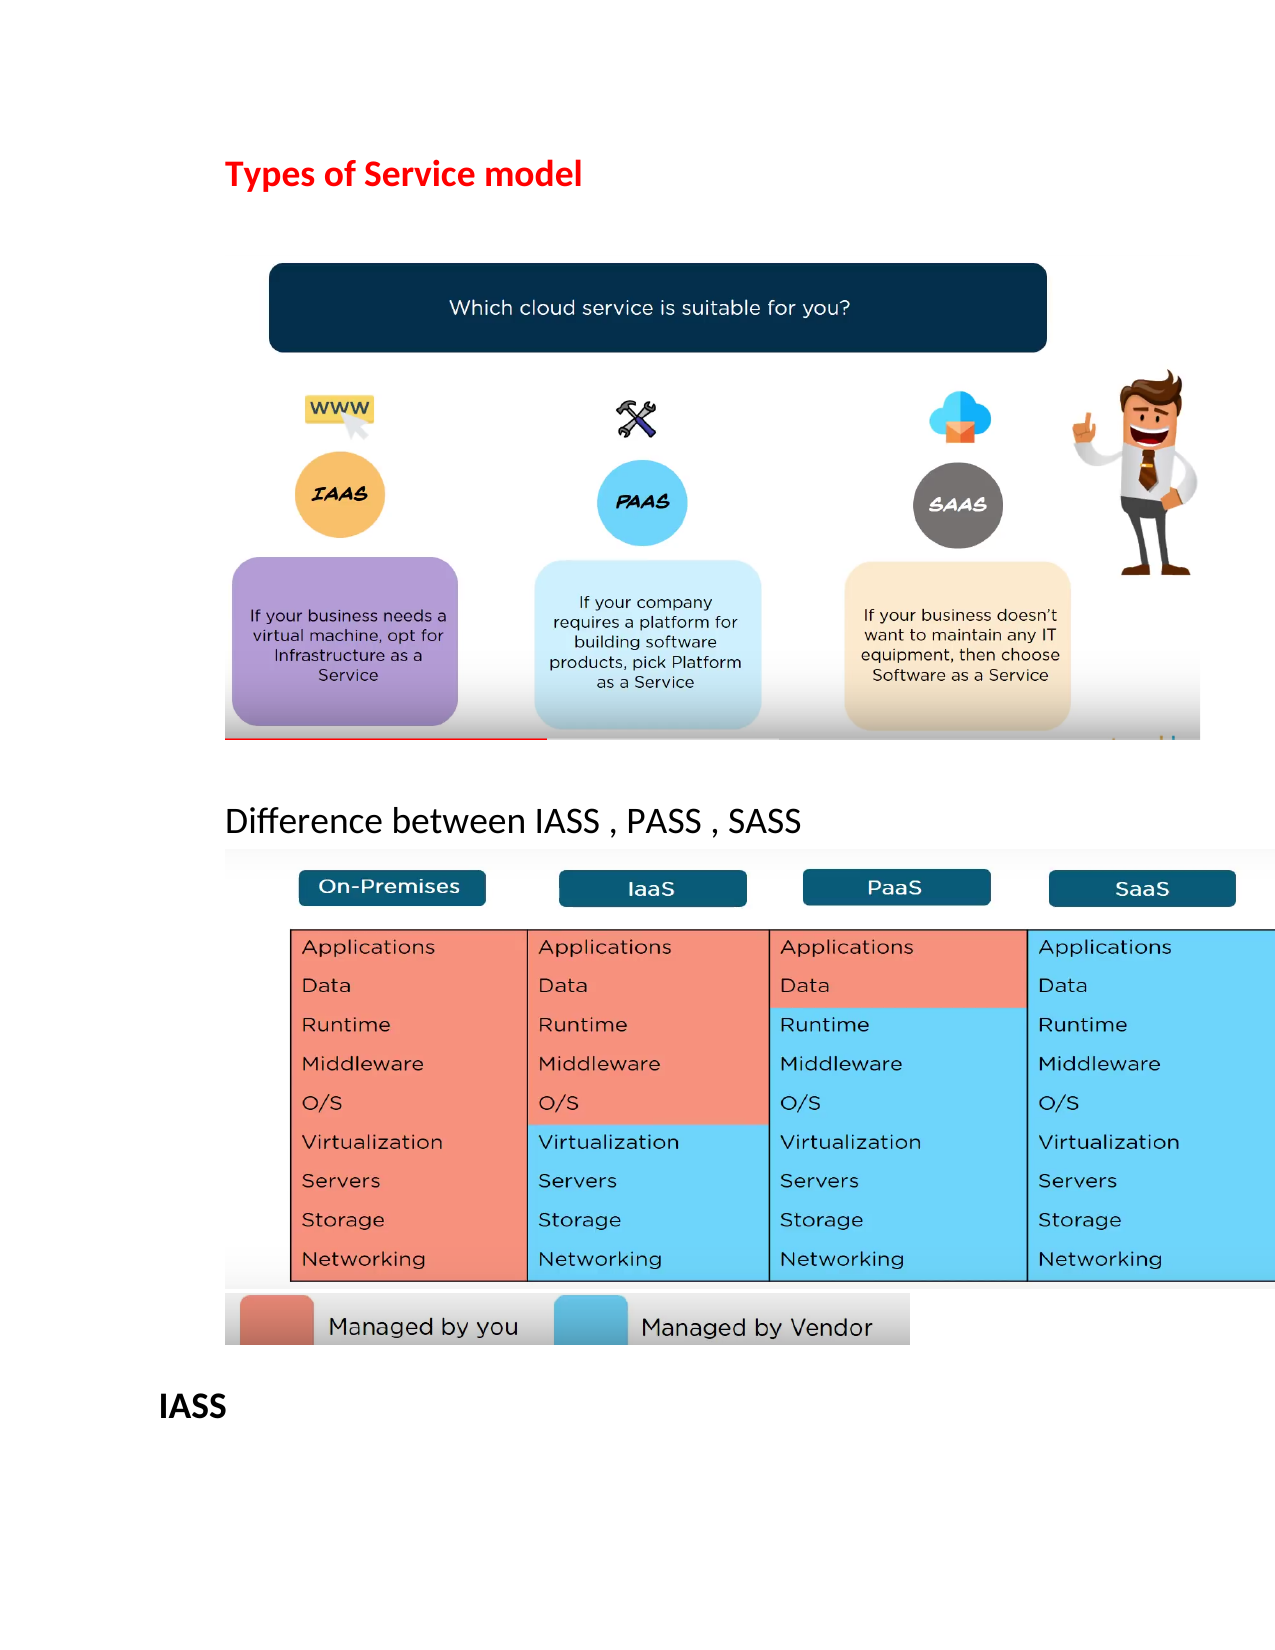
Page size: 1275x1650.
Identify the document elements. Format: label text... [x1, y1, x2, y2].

list Difference between IASS , PASS , SASS [225, 797, 1125, 843]
picture [225, 255, 1200, 740]
text IASS [150, 1382, 1125, 1428]
picture [225, 849, 1275, 1289]
picture [225, 1293, 910, 1345]
list Types of Service model [225, 150, 1125, 196]
